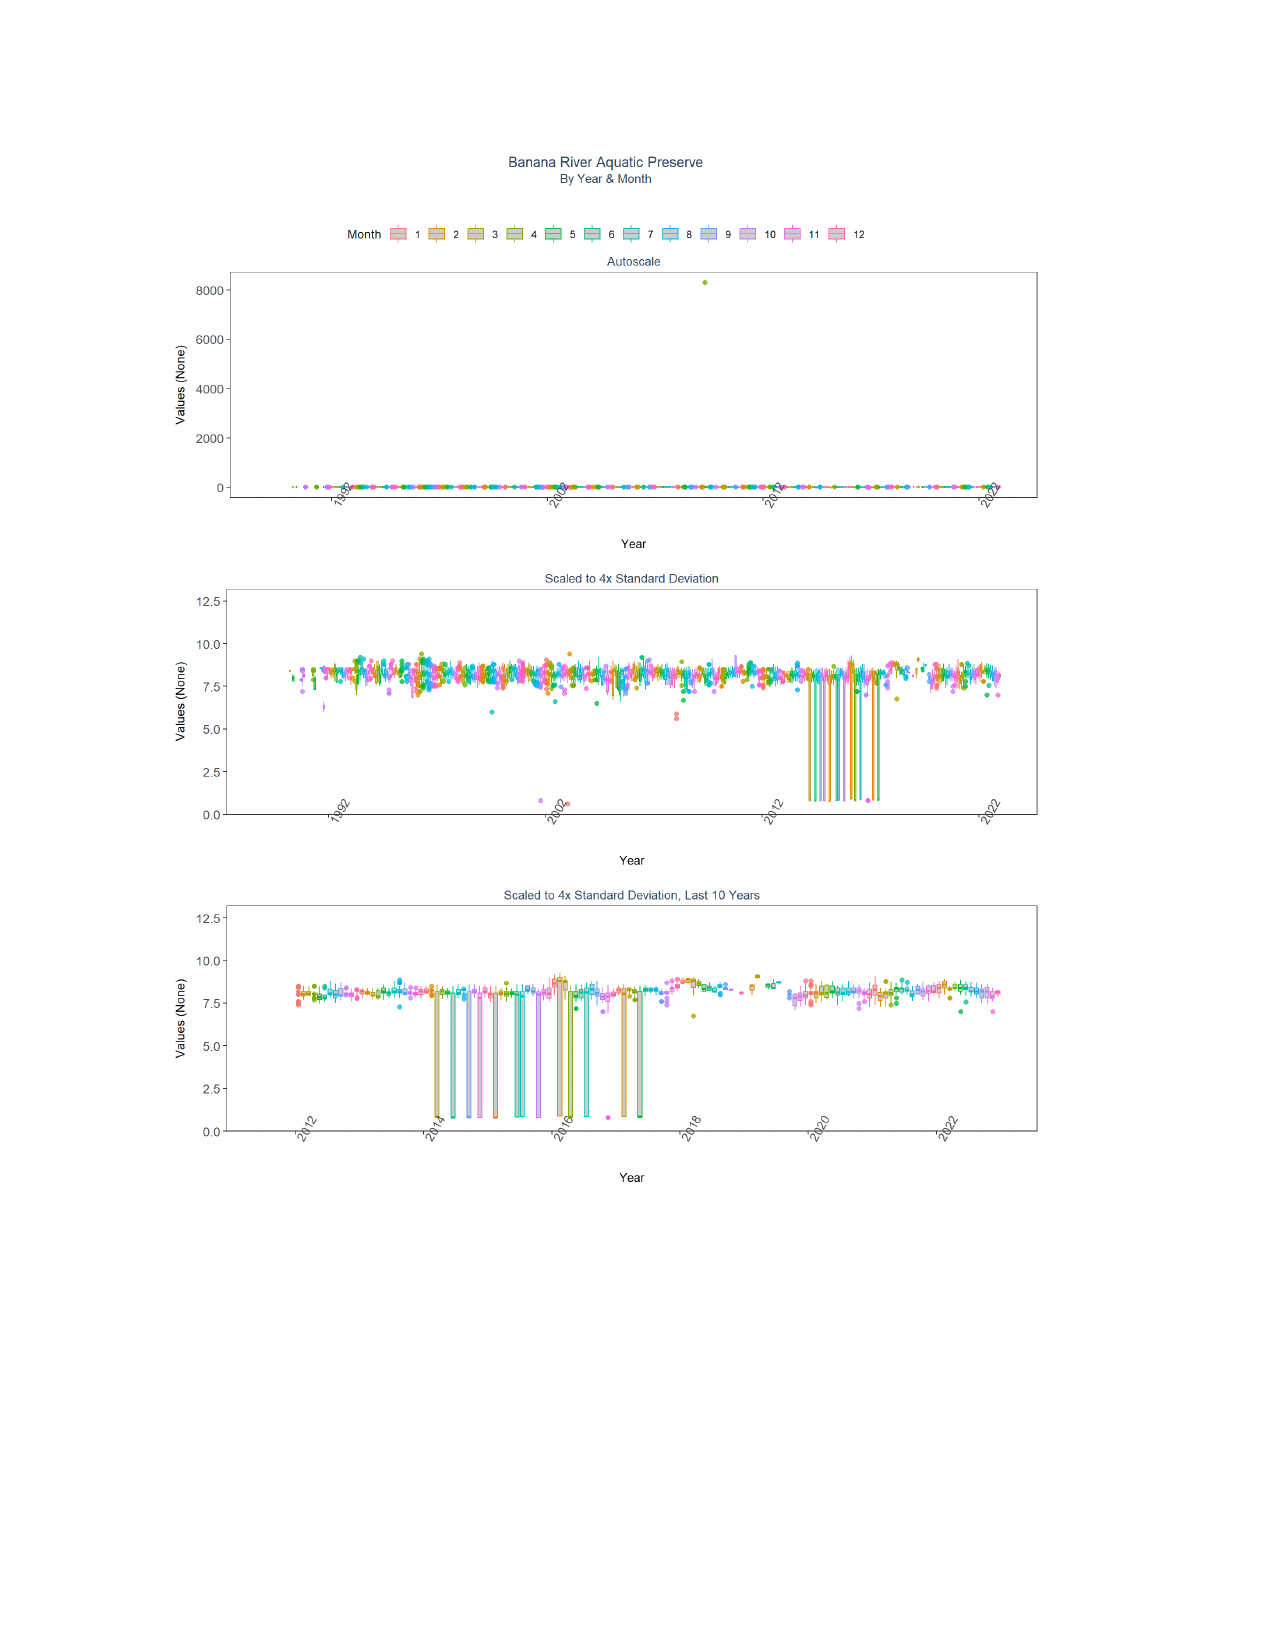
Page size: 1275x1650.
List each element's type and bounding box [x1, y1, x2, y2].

picture [168, 150, 1044, 1200]
